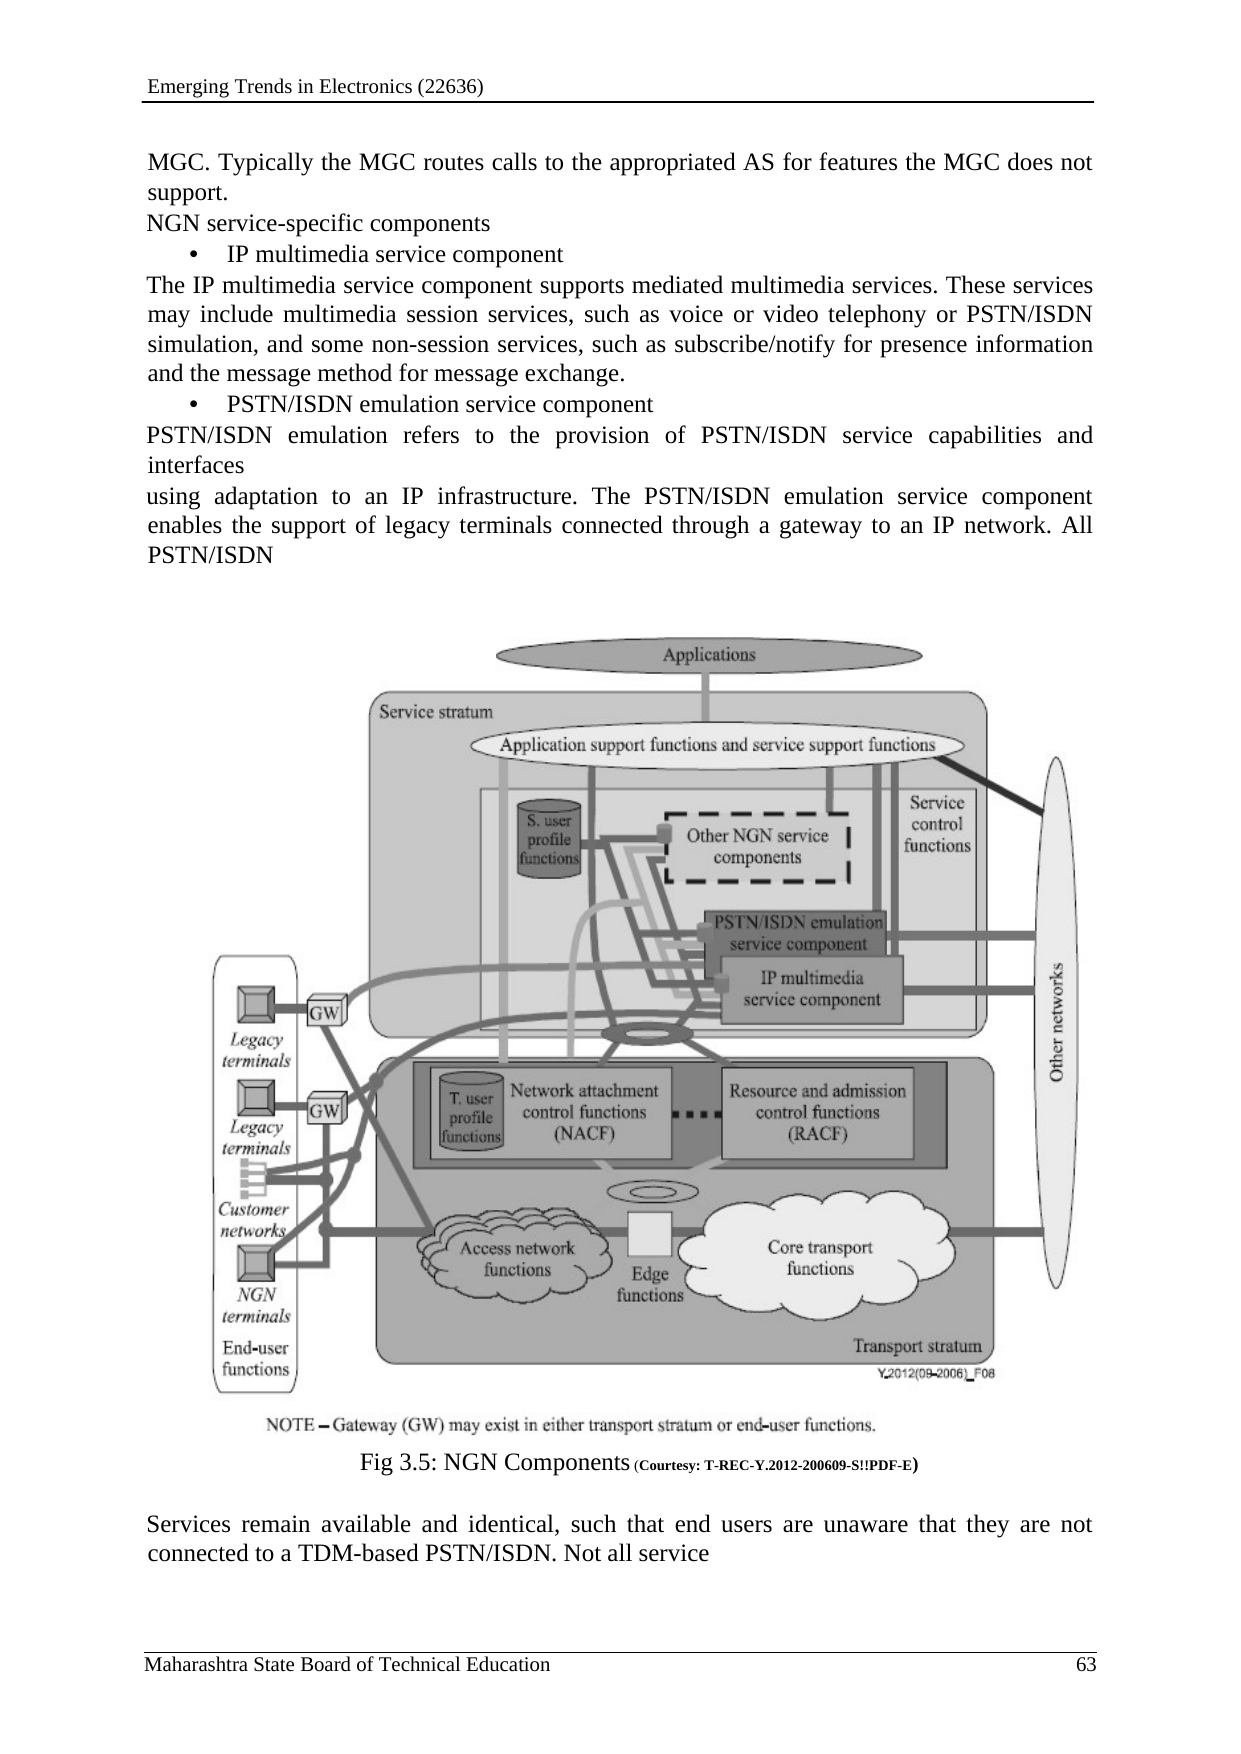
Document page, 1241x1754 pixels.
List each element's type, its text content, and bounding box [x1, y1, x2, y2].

text Fig 3.5: NGN Components (Courtesy: T-REC-Y.2012-200609-S!!PDF-E) [106, 1447, 1172, 1476]
text PSTN/ISDN emulation refers to the provision of PSTN/ISDN service capabilities and interfaces [146, 420, 1094, 479]
text Services remain available and identical, such that end users are unaware that they are not connected to a TDM-based PSTN/ISDN. Not all service [146, 1509, 1094, 1567]
text NGN service-specific components [146, 208, 1094, 236]
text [146, 147, 1094, 206]
text using adaptation to an IP infrastructure. The PSTN/ISDN emulation service component enables the support of legacy terminals connected through a gateway to an IP network. All PSTN/ISDN [146, 481, 1094, 569]
picture [156, 571, 1132, 1445]
text The IP multimedia service component supports mediated multimedia services. These services may include multimedia session services, such as voice or video telephony or PSTN/ISDN simulation, and some non-session services, such as subscribe/notify for presence information and the message method for message exchange. [146, 270, 1094, 387]
list PSTN/ISDN emulation service component [189, 389, 1094, 418]
list IP multimedia service component [189, 239, 1094, 267]
